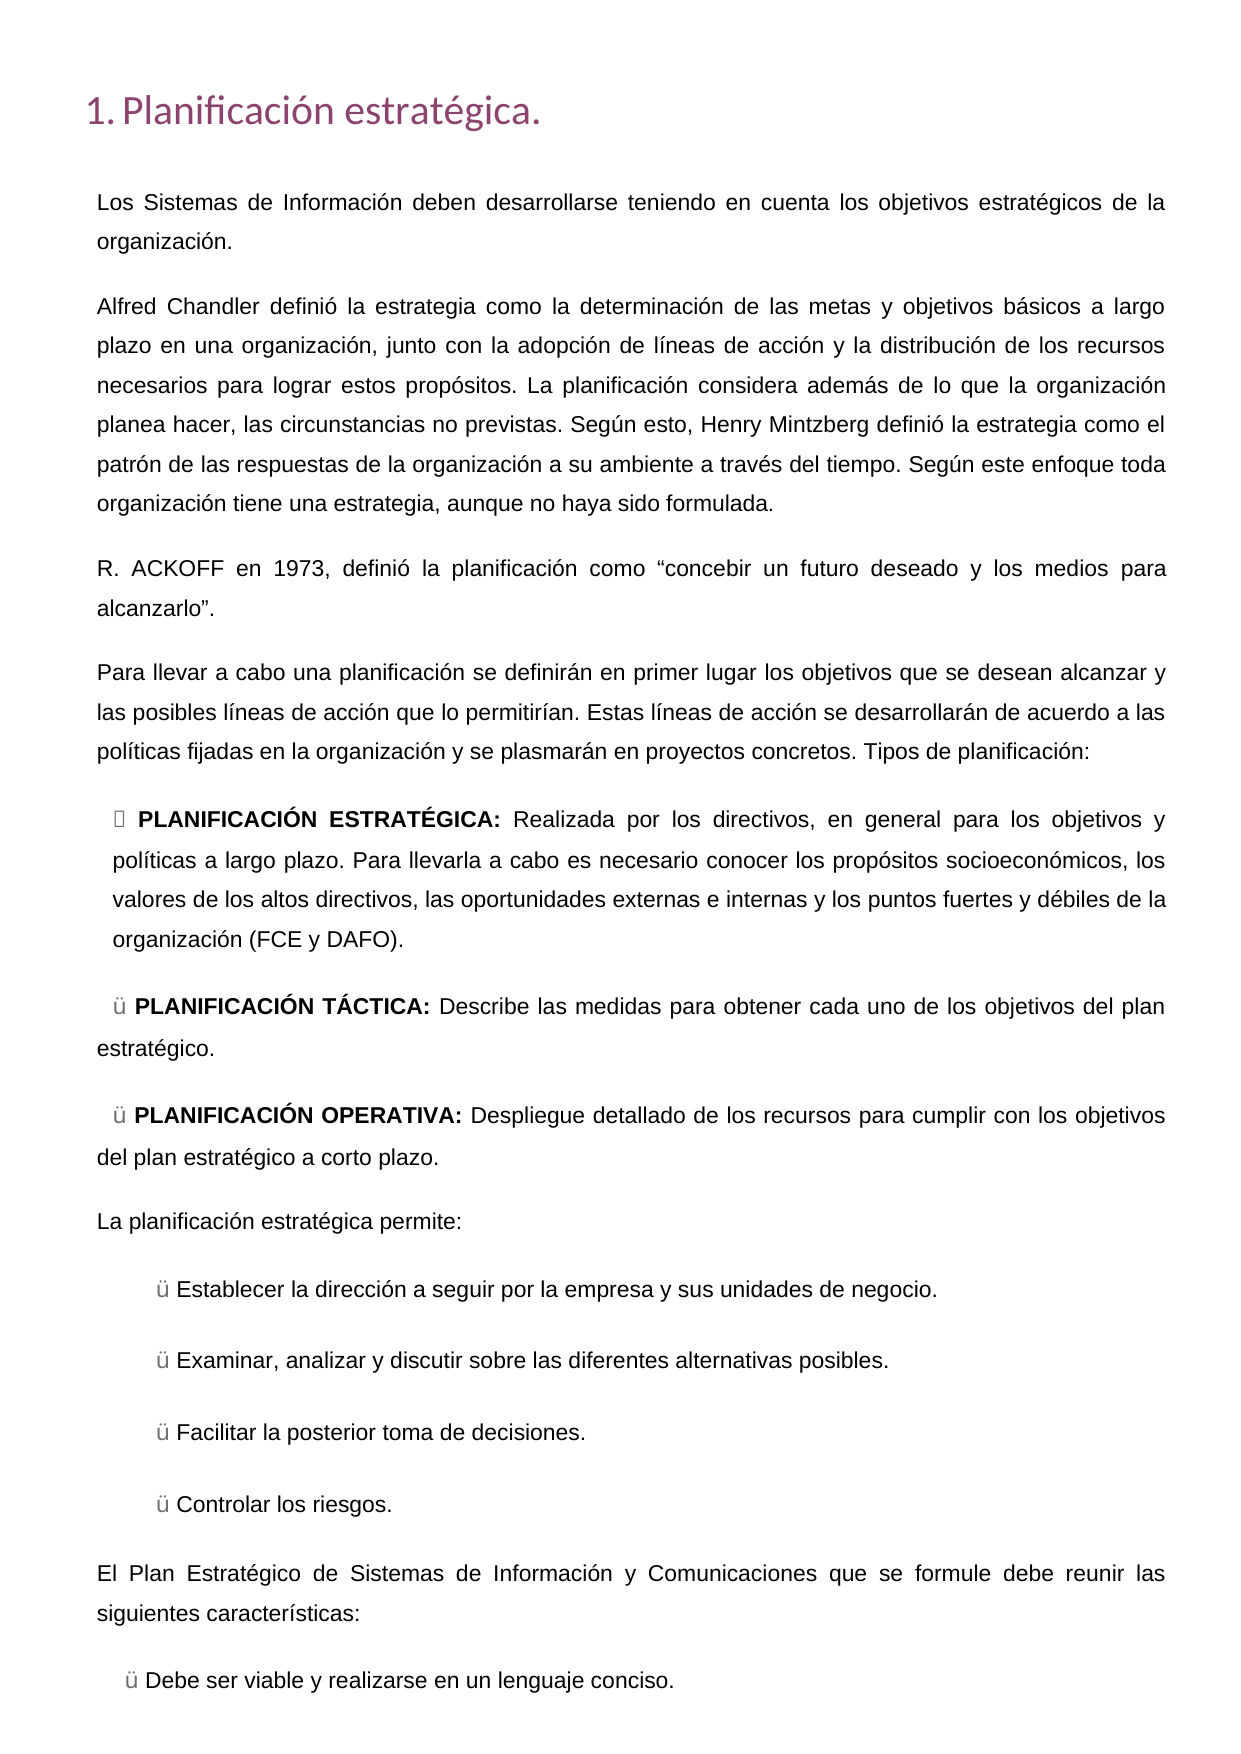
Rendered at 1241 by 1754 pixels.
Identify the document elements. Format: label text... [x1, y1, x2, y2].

text Alfred Chandler definió la estrategia como la determinación de las metas y objetivos básicos a largo plazo en una organización, junto con la adopción de líneas de acción y la distribución de los recursos necesarios para lograr estos propósitos. La planificación considera además de lo que la organización planea hacer, las circunstancias no previstas. Según esto, Henry Mintzberg definió la estrategia como el patrón de las respuestas de la organización a su ambiente a través del tiempo. Según este enfoque toda organización tiene una estrategia, aunque no haya sido formulada. [97, 293, 1167, 517]
text El Plan Estratégico de Sistemas de Información y Comunicaciones que se formule debe reunir las siguientes características: [97, 1560, 1167, 1626]
text ü Facilitar la posterior toma de decisiones. [140, 1416, 1167, 1447]
text ü Debe ser viable y realizarse en un lenguaje conciso. [112, 1664, 1167, 1695]
text Los Sistemas de Información deben desarrollarse teniendo en cuenta los objetivos estratégicos de la organización. [97, 189, 1167, 254]
text ü Examinar, analizar y discutir sobre las diferentes alternativas posibles. [124, 1344, 1167, 1376]
text ü Controlar los riesgos. [124, 1488, 1167, 1519]
text  PLANIFICACIÓN ESTRATÉGICA: Realizada por los directivos, en general para los objetivos y políticas a largo plazo. Para llevarla a cabo es necesario conocer los propósitos socioeconómicos, los valores de los altos directivos, las oportunidades externas e internas y los puntos fuertes y débiles de la organización (FCE y DAFO). [112, 802, 1167, 952]
text ü PLANIFICACIÓN OPERATIVA: Despliegue detallado de los recursos para cumplir con los objetivos del plan estratégico a corto plazo. [97, 1099, 1167, 1170]
subtitle Planificación estratégica. [84, 84, 1167, 135]
text La planificación estratégica permite: [97, 1208, 1167, 1234]
text ü PLANIFICACIÓN TÁCTICA: Describe las medidas para obtener cada uno de los objetivos del plan estratégico. [97, 990, 1167, 1061]
text ü Establecer la dirección a seguir por la empresa y sus unidades de negocio. [140, 1272, 1167, 1304]
text R. ACKOFF en 1973, definió la planificación como “concebir un futuro deseado y los medios para alcanzarlo”. [97, 555, 1167, 621]
text Para llevar a cabo una planificación se definirán en primer lugar los objetivos que se desean alcanzar y las posibles líneas de acción que lo permitirían. Estas líneas de acción se desarrollarán de acuerdo a las políticas fijadas en la organización y se plasmarán en proyectos concretos. Tipos de planificación: [97, 659, 1167, 764]
